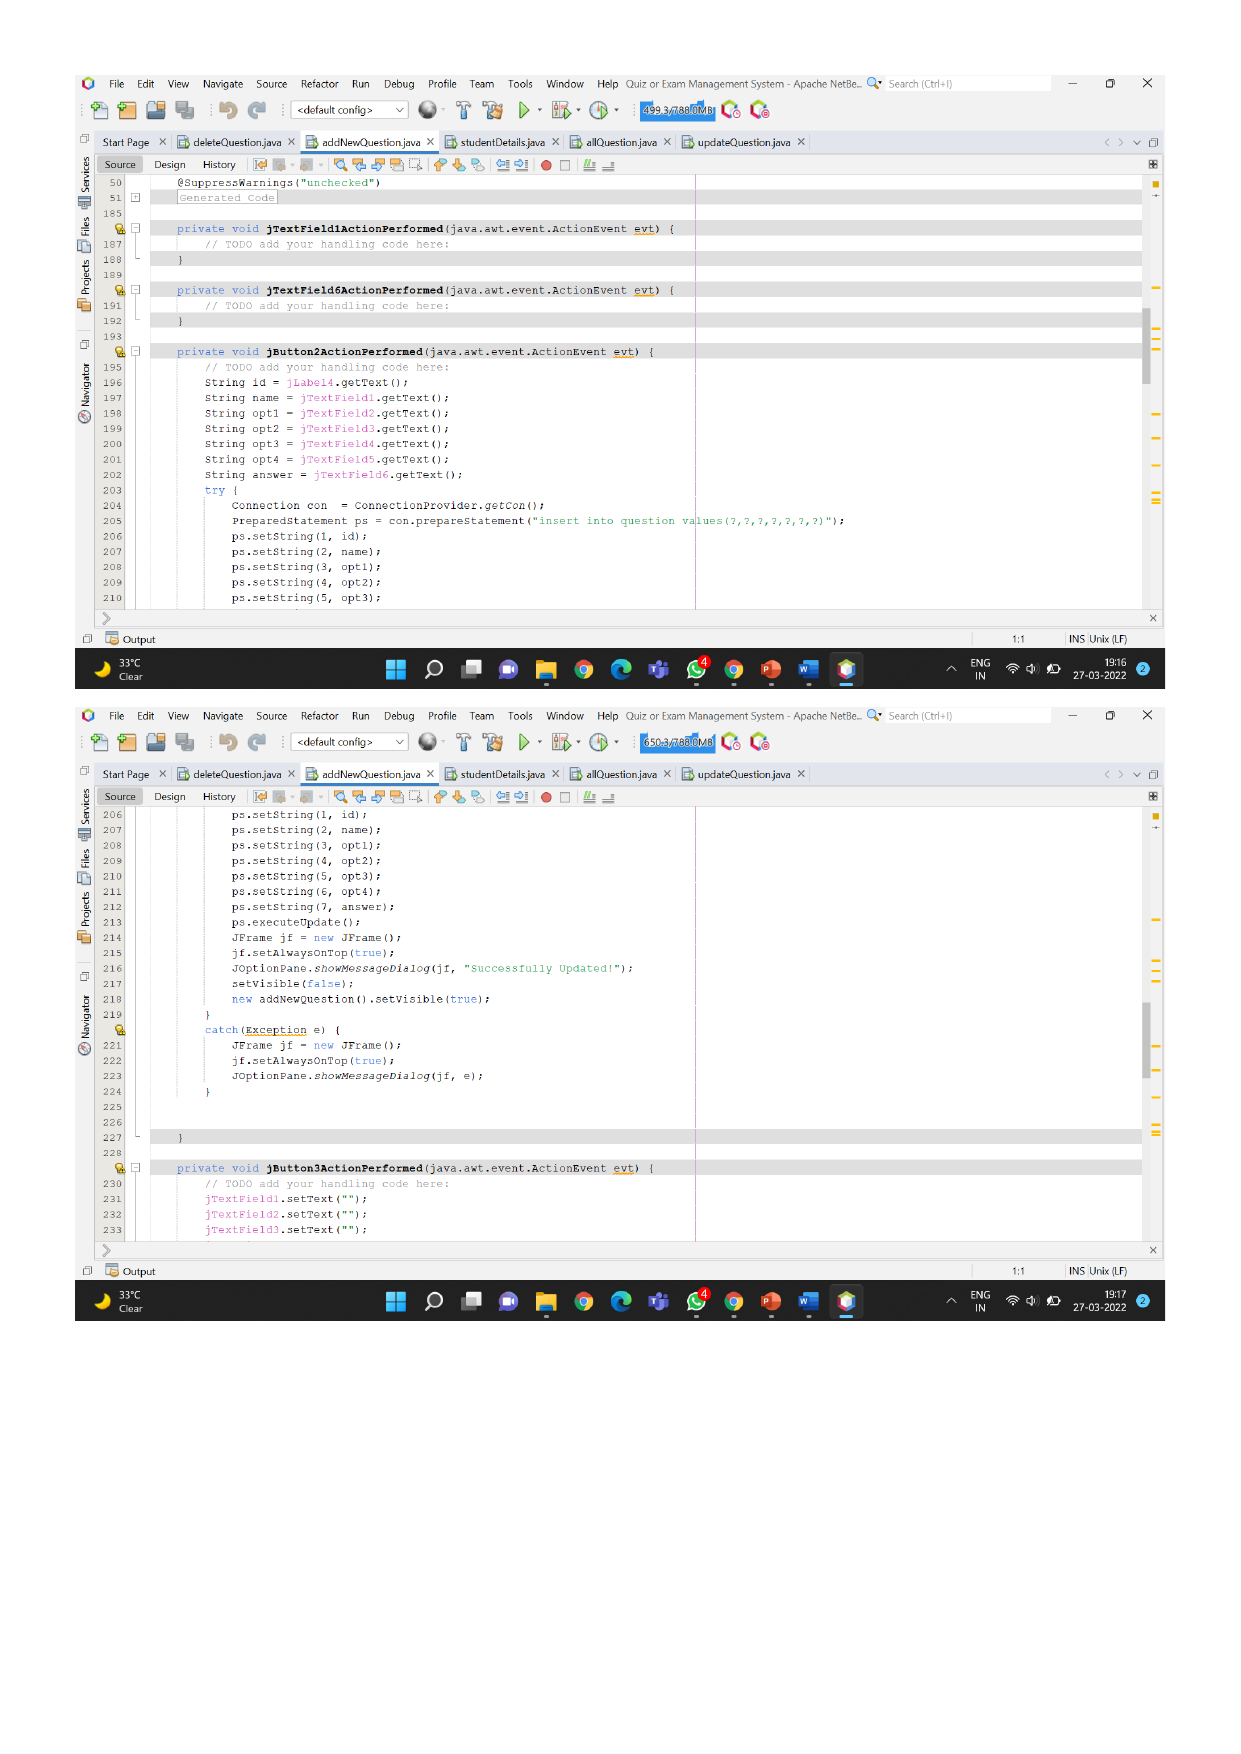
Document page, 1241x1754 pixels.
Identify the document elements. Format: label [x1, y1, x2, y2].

picture [75, 707, 1166, 1321]
picture [75, 75, 1166, 689]
